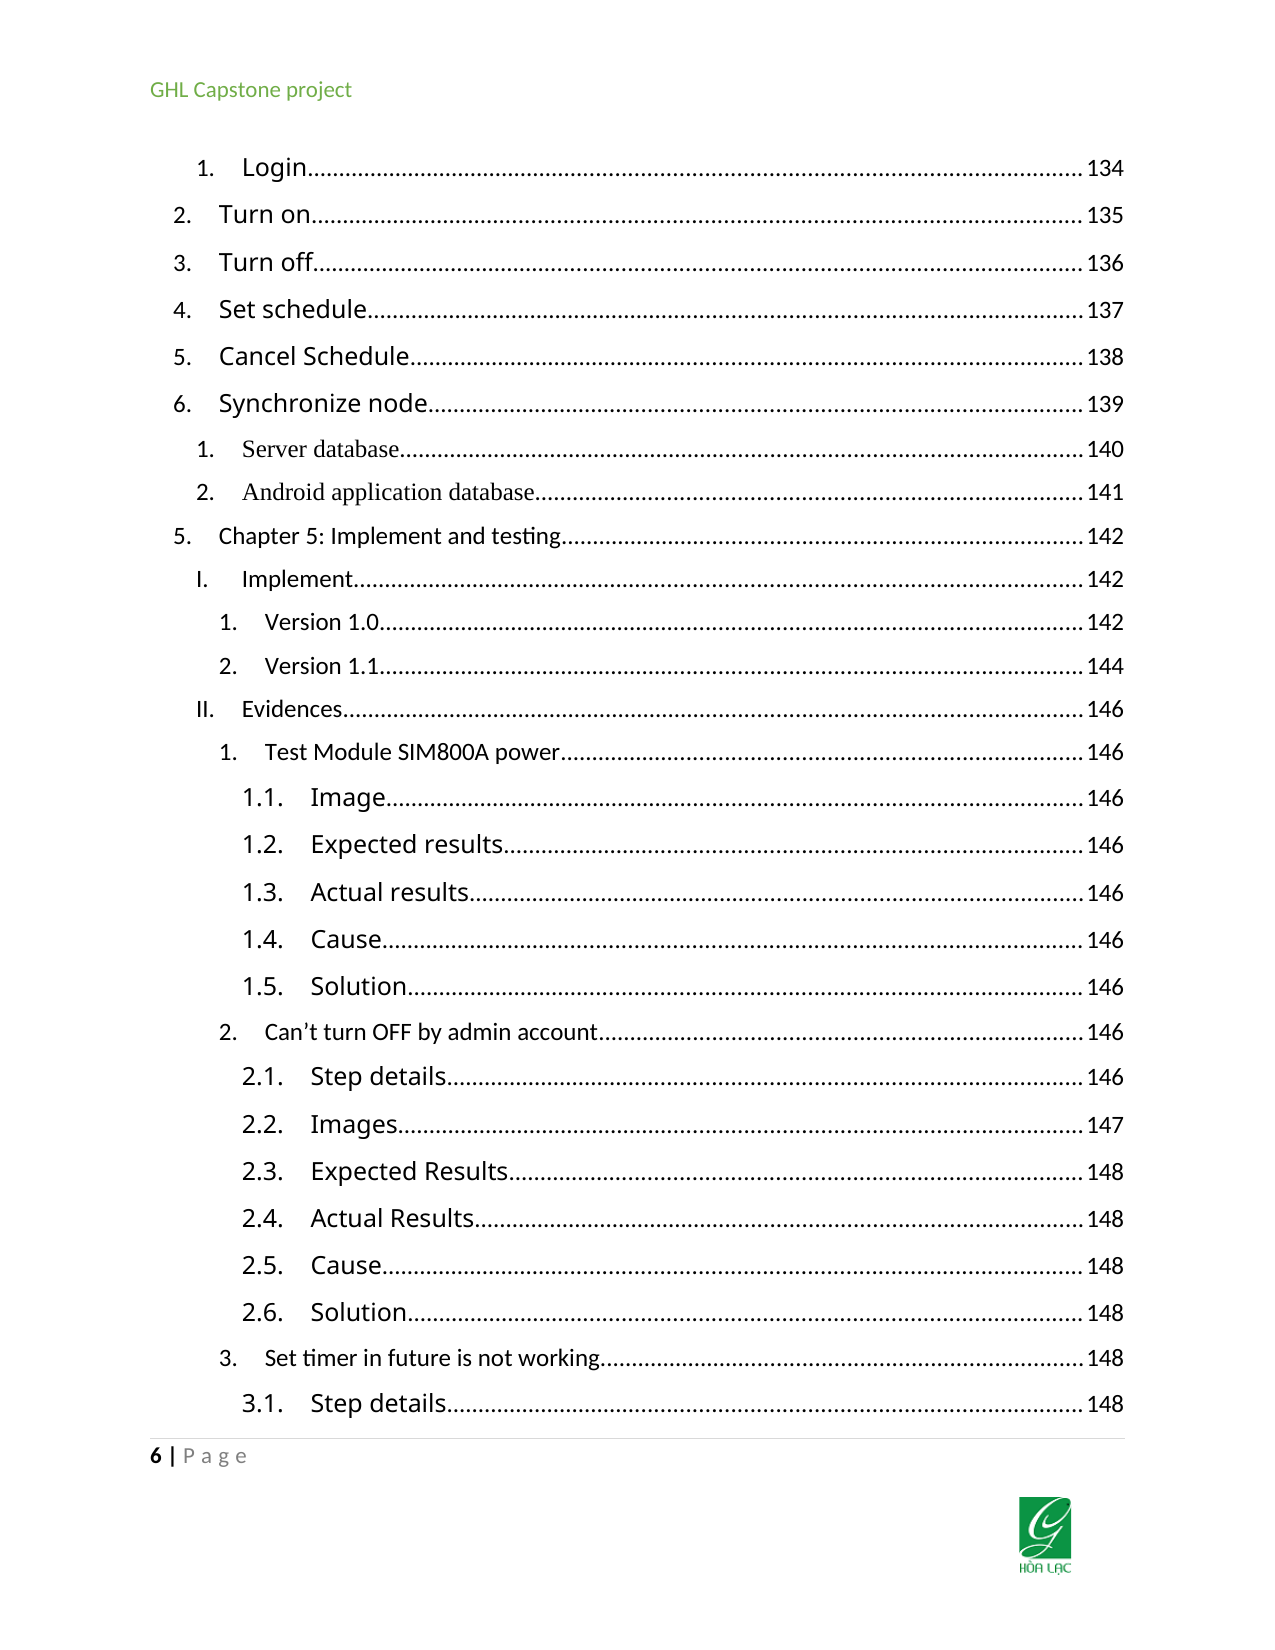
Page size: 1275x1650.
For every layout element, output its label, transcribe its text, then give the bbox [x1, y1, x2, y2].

text 5. Chapter 5: Implement and testing 142 [173, 520, 1125, 550]
text 6. Synchronize node 139 [173, 386, 1125, 420]
text 2.6. Solution 148 [242, 1295, 1125, 1329]
text I. Implement 142 [196, 563, 1125, 594]
text 3. Turn off 136 [173, 244, 1125, 278]
text 3.1. Step details 148 [242, 1386, 1125, 1419]
text 2.4. Actual Results 148 [242, 1201, 1125, 1235]
text 2.3. Expected Results 148 [242, 1153, 1125, 1187]
text 1.4. Cause 146 [242, 921, 1125, 955]
text 1. Server database 140 [196, 433, 1125, 464]
picture [1019, 1497, 1072, 1575]
text 2.5. Cause 148 [242, 1248, 1125, 1282]
text 1.1. Image 146 [242, 780, 1125, 814]
text 1. Test Module SIM800A power 146 [219, 736, 1125, 767]
text 1. Version 1.0 142 [219, 606, 1125, 637]
text 1.3. Actual results 146 [242, 874, 1125, 908]
text 5. Cancel Schedule 138 [173, 339, 1125, 373]
text 1. Login 134 [196, 150, 1125, 184]
text 1.2. Expected results 146 [242, 827, 1125, 861]
text 1.5. Solution 146 [242, 968, 1125, 1003]
text 2. Version 1.1 144 [219, 650, 1125, 680]
text 2. Android application database 141 [196, 476, 1125, 507]
text II. Evidences 146 [196, 693, 1125, 724]
text 3. Set timer in future is not working. 148 [219, 1342, 1125, 1373]
text 2.2. Images 147 [242, 1106, 1125, 1140]
text 2. Turn on 135 [173, 197, 1125, 231]
text 2. Can’t turn OFF by admin account 146 [219, 1016, 1125, 1046]
text 4. Set schedule 137 [173, 292, 1125, 326]
text 2.1. Step details 146 [242, 1059, 1125, 1093]
